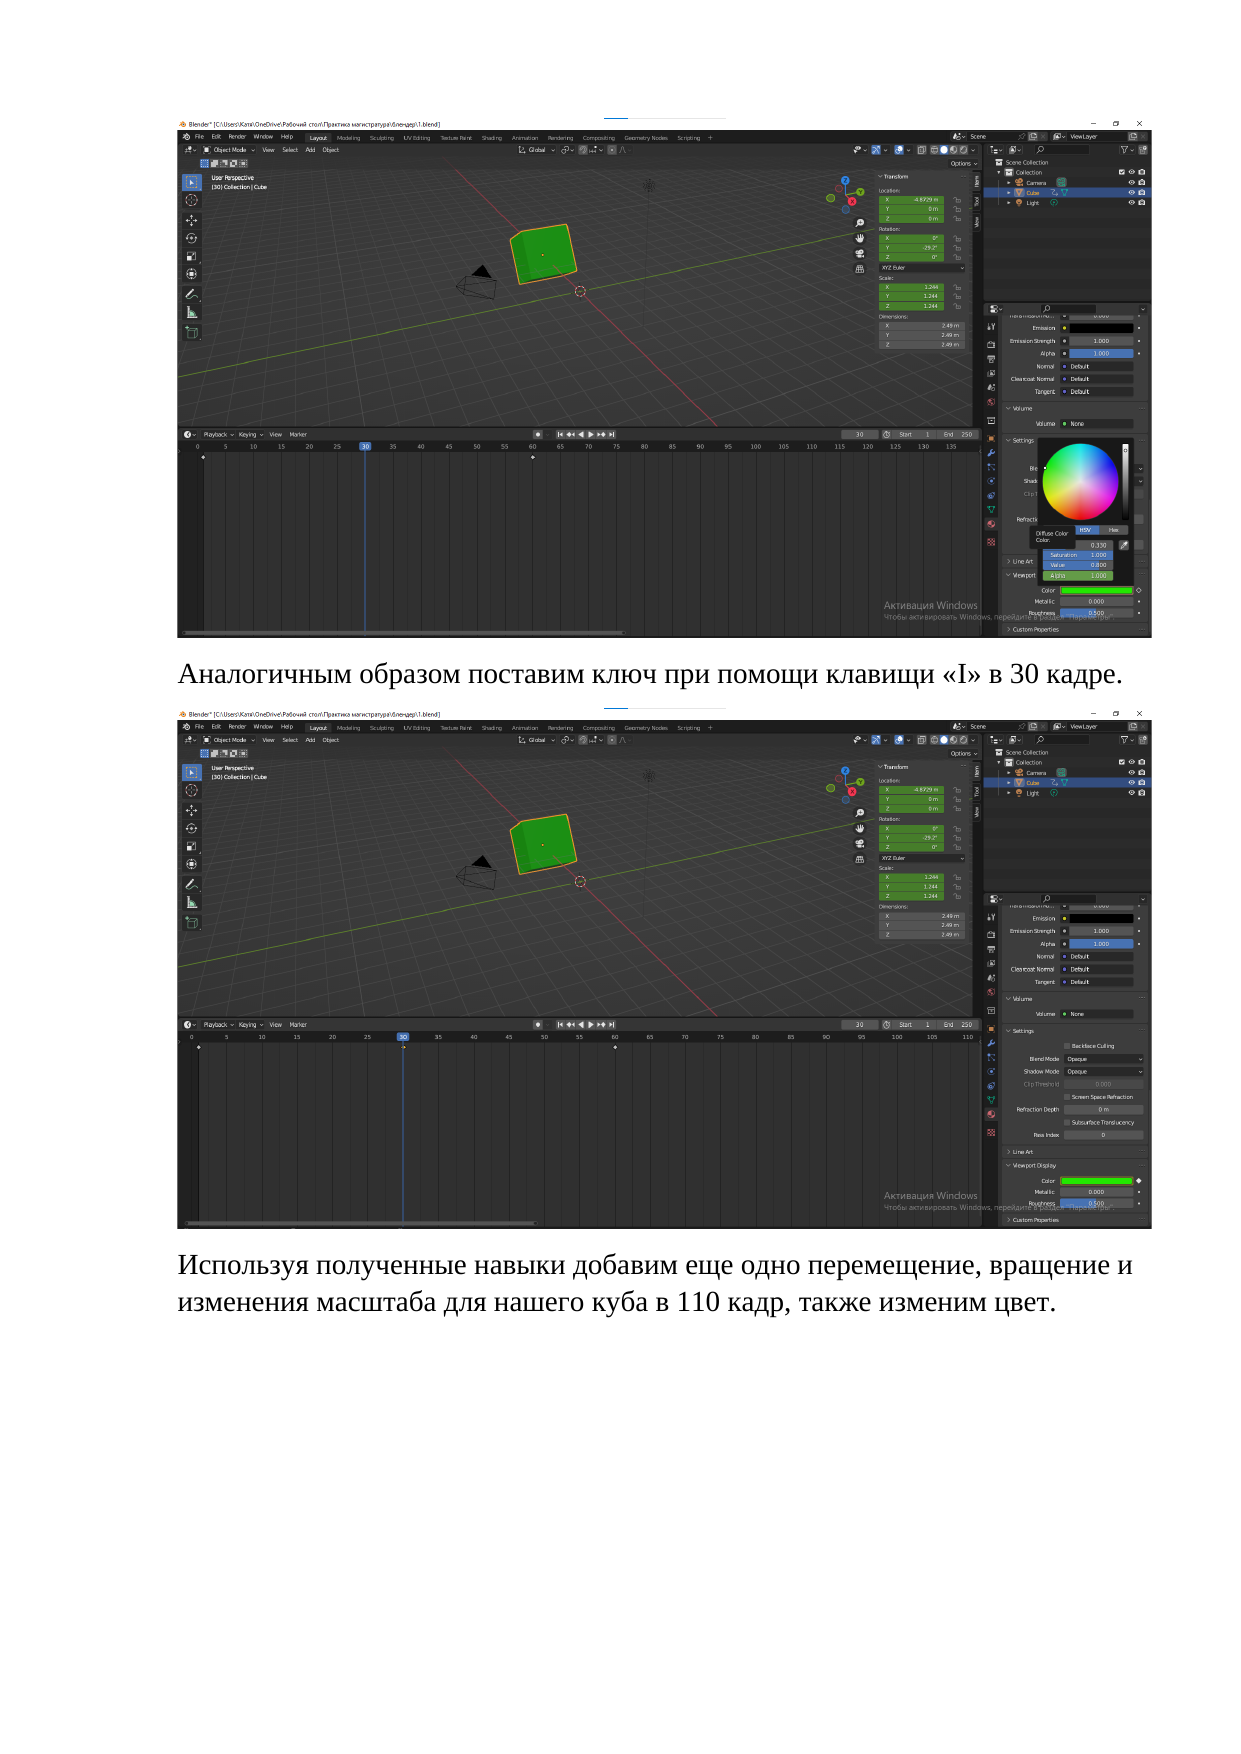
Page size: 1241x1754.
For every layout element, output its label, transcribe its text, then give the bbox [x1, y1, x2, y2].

picture [177, 708, 1152, 1229]
text Аналогичным образом поставим ключ при помощи клавищи «I» в 30 кадре. [177, 656, 1152, 690]
text Используя полученные навыки добавим еще одно перемещение, вращение и изменения масштаба для нашего куба в 110 кадр, также изменим цвет. [177, 1247, 1152, 1317]
picture [177, 118, 1152, 638]
